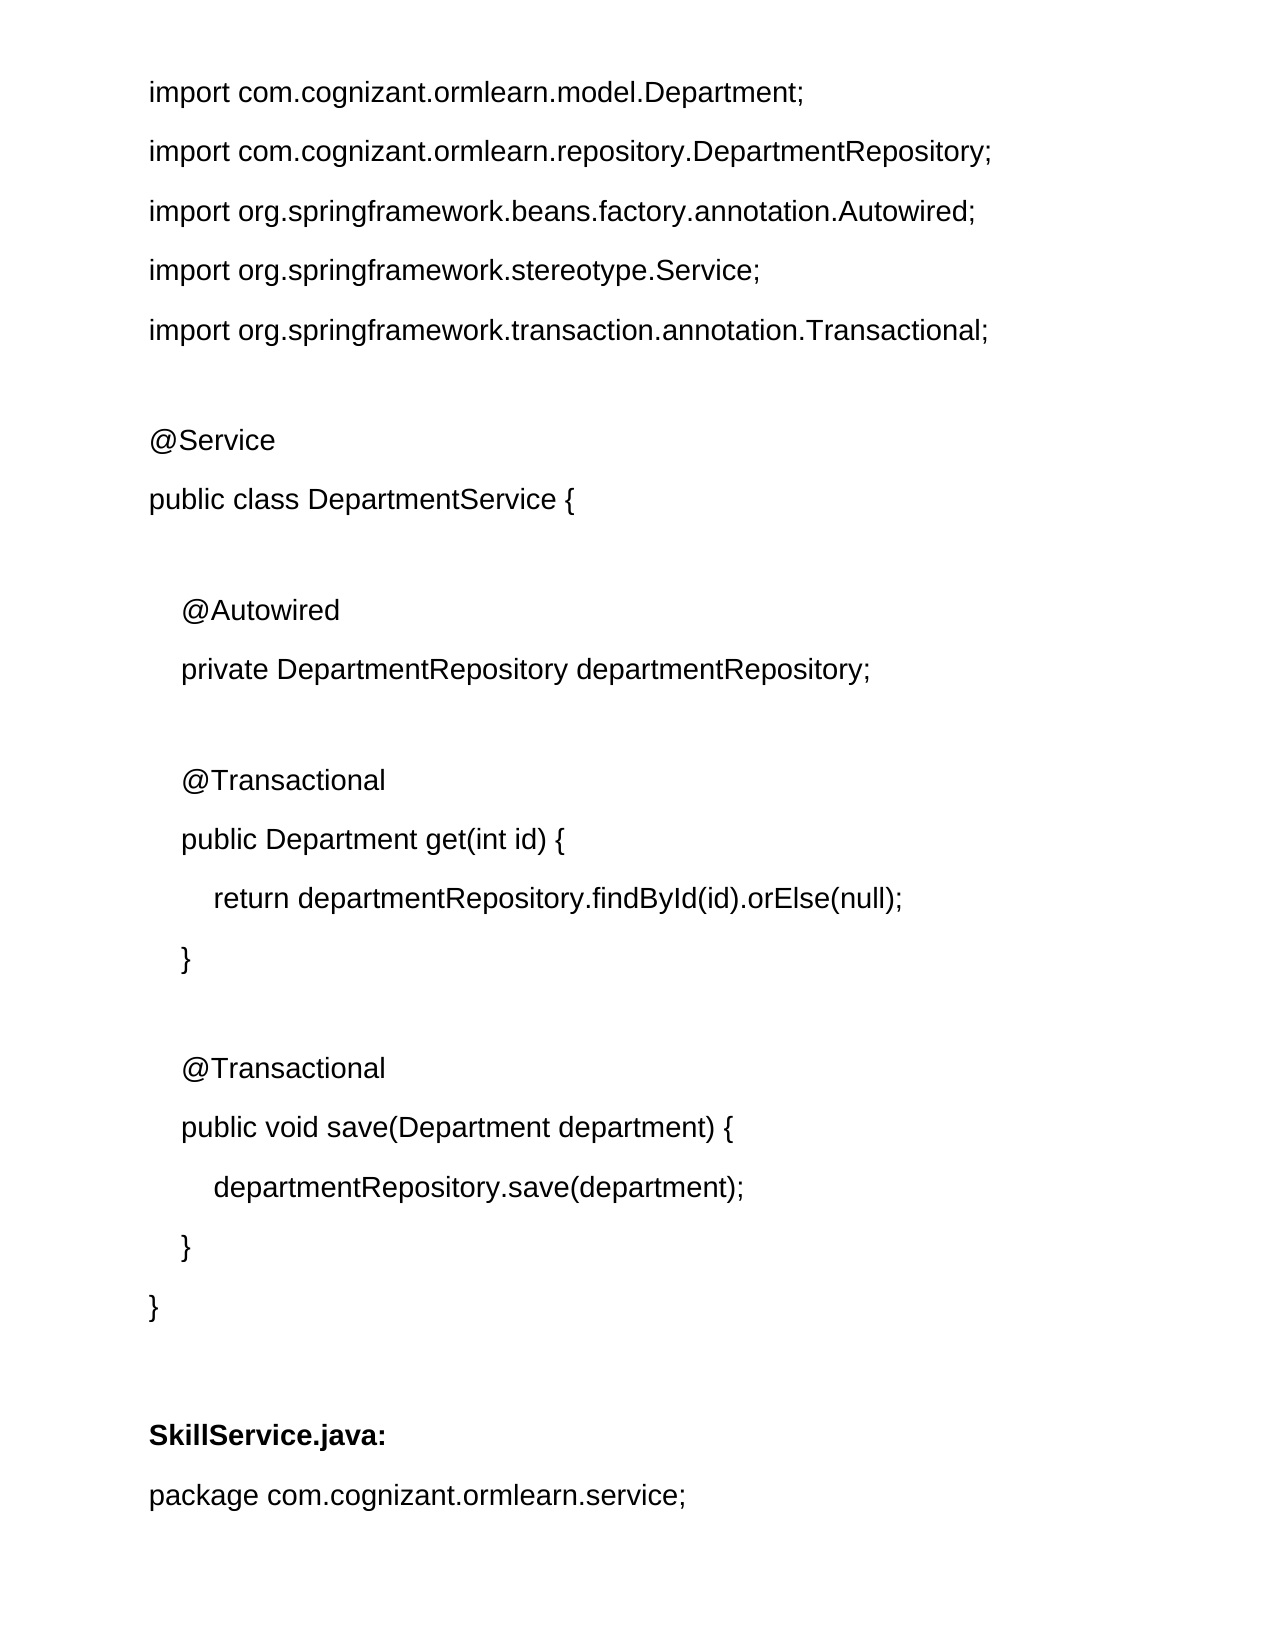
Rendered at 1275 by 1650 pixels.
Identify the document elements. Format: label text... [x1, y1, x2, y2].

text public Department get(int id) { [75, 822, 1200, 855]
text @Autowired [75, 593, 1200, 626]
text } [75, 1288, 1200, 1322]
text import org.springframework.transaction.annotation.Transactional; [75, 312, 1200, 346]
text @Service [75, 423, 1200, 456]
text } [75, 1229, 1200, 1263]
text import com.cognizant.ormlearn.repository.DepartmentRepository; [75, 134, 1200, 168]
text package com.cognizant.ormlearn.service; [75, 1478, 1200, 1511]
text } [75, 941, 1200, 974]
text SkillService.java: [75, 1418, 1200, 1452]
text @Transactional [75, 762, 1200, 796]
text departmentRepository.save(department); [75, 1170, 1200, 1203]
text @Transactional [75, 1051, 1200, 1084]
text import org.springframework.stereotype.Service; [75, 253, 1200, 287]
text public class DepartmentService { [75, 482, 1200, 516]
text import com.cognizant.ormlearn.model.Department; [75, 75, 1200, 108]
text private DepartmentRepository departmentRepository; [75, 652, 1200, 686]
text import org.springframework.beans.factory.annotation.Autowired; [75, 194, 1200, 227]
text public void save(Department department) { [75, 1110, 1200, 1144]
text return departmentRepository.findById(id).orElse(null); [75, 881, 1200, 915]
